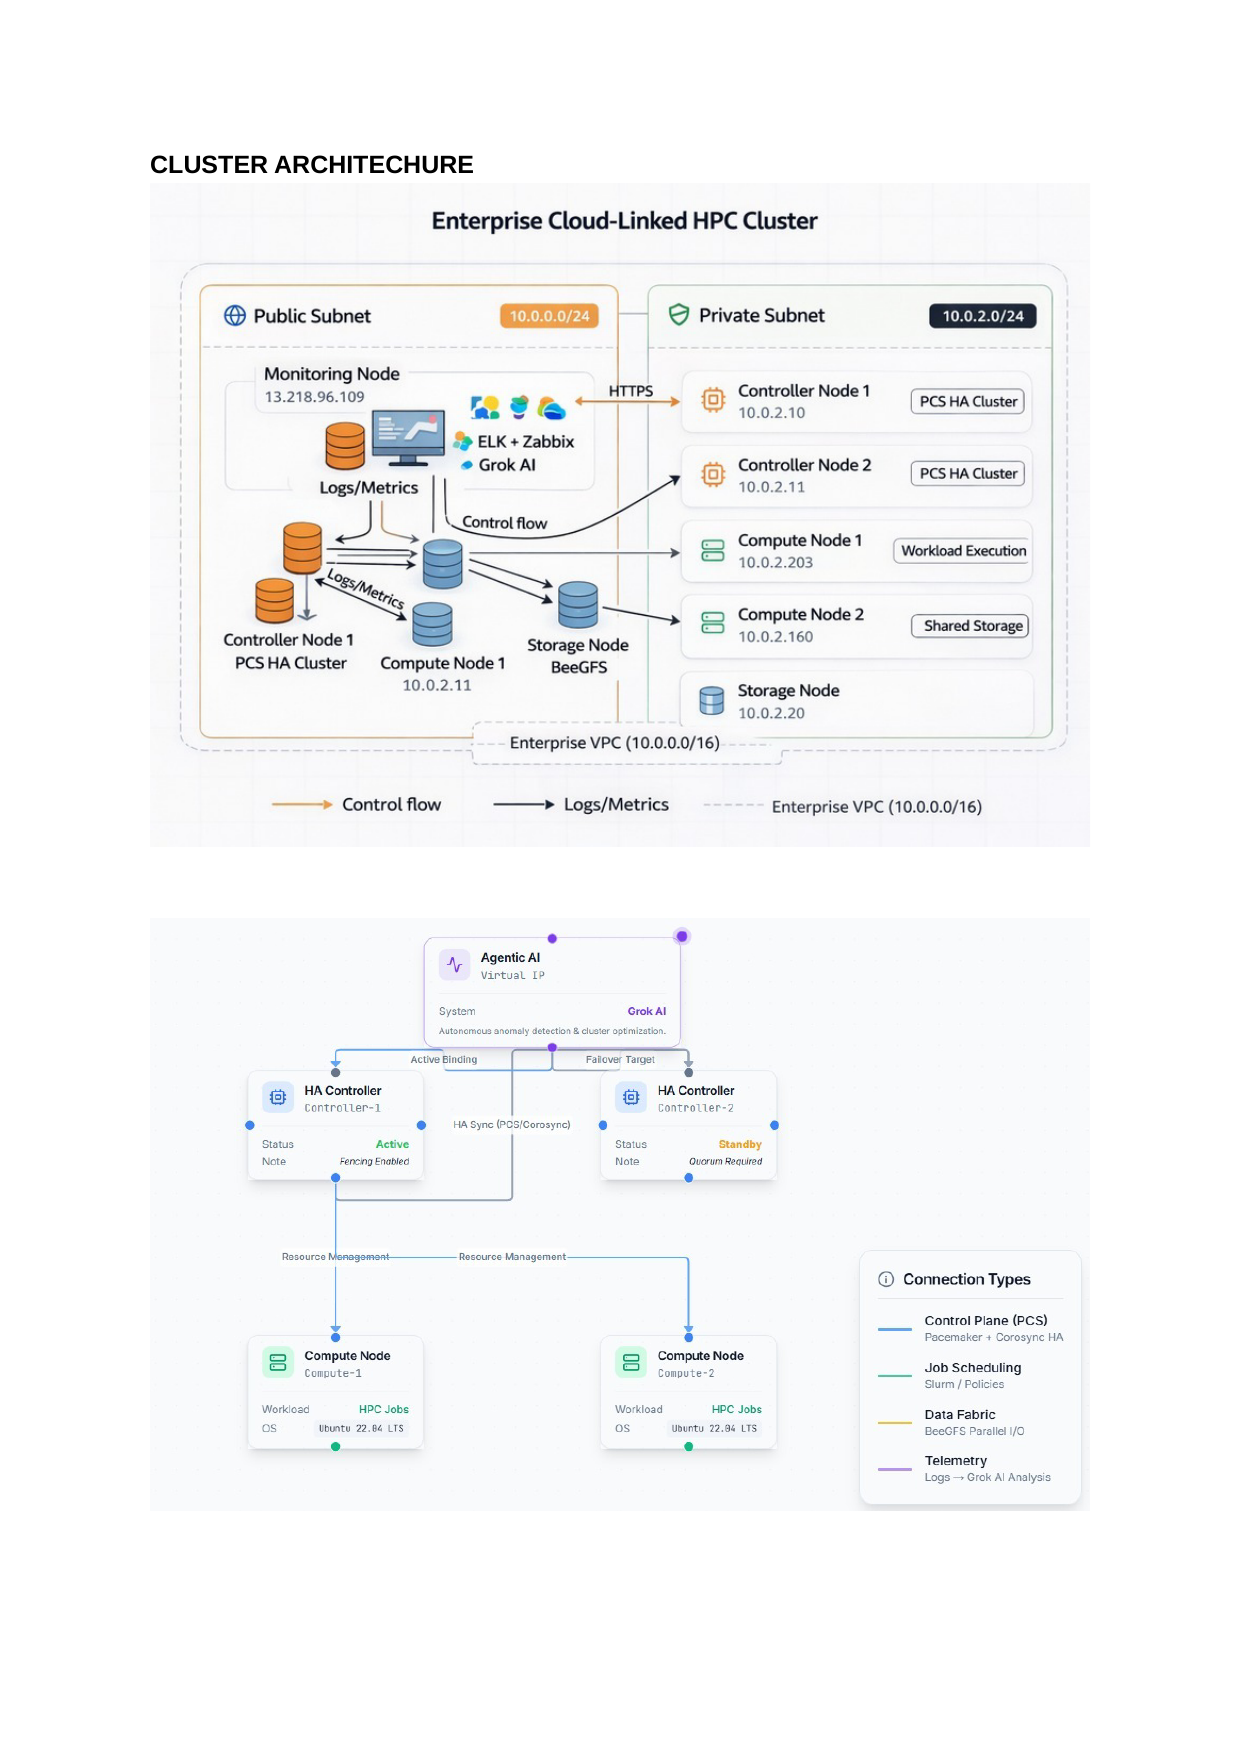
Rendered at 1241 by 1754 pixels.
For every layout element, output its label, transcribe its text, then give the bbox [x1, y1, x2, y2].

picture [150, 183, 1091, 847]
picture [150, 918, 1090, 1511]
text CLUSTER ARCHITECHURE [150, 150, 1090, 183]
